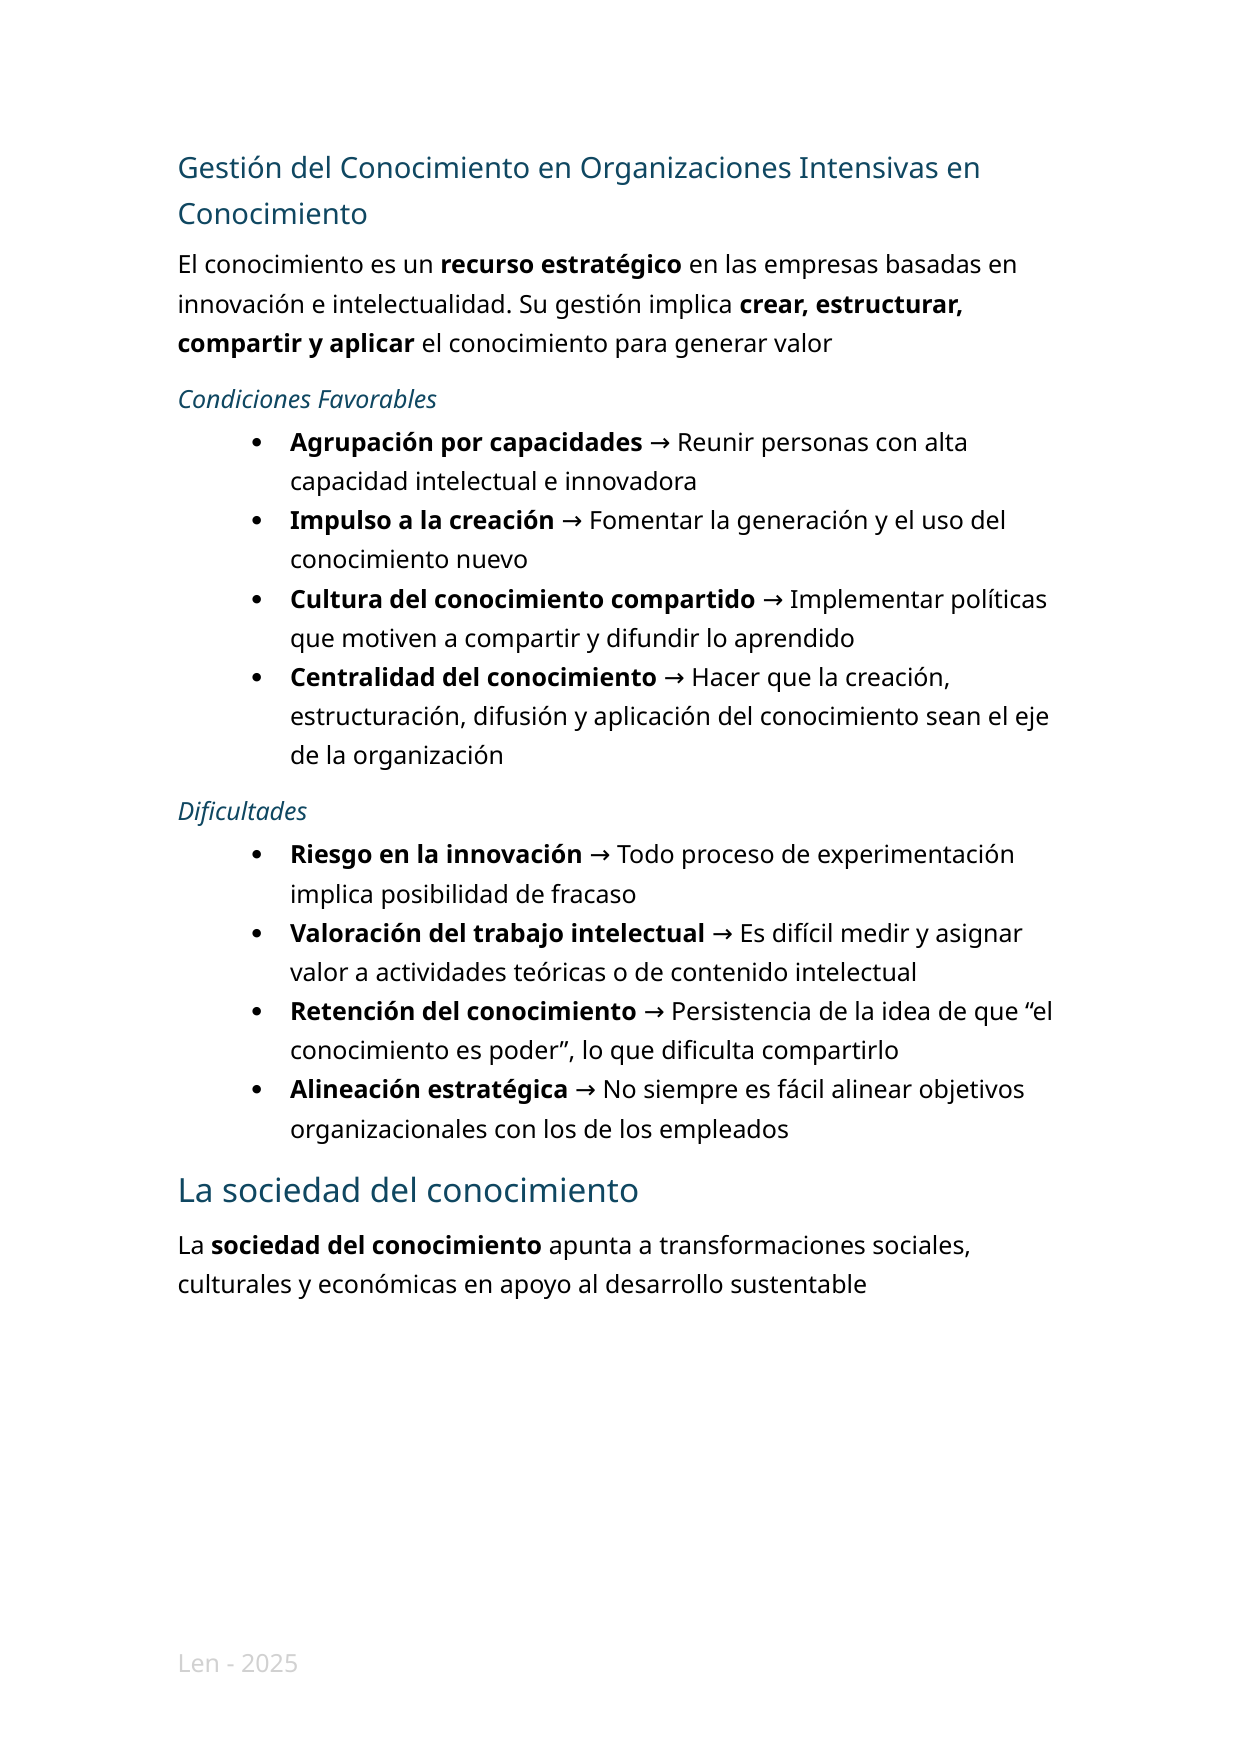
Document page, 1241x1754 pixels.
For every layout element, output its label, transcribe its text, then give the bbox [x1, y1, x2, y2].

list Impulso a la creación → Fomentar la generación y el uso del conocimiento nuevo [252, 503, 1063, 576]
subtitle Gestión del Conocimiento en Organizaciones Intensivas en Conocimiento [177, 148, 1063, 233]
subtitle Condiciones Favorables [177, 381, 1063, 415]
list Agrupación por capacidades → Reunir personas con alta capacidad intelectual e innovadora [252, 425, 1063, 498]
list Centralidad del conocimiento → Hacer que la creación, estructuración, difusión y aplicación del conocimiento sean el eje de la organización [252, 660, 1063, 772]
subtitle La sociedad del conocimiento [177, 1167, 1063, 1213]
list Cultura del conocimiento compartido → Implementar políticas que motiven a compartir y difundir lo aprendido [252, 581, 1063, 654]
list Retención del conocimiento → Persistencia de la idea de que “el conocimiento es poder”, lo que dificulta compartirlo [252, 994, 1063, 1067]
list Valoración del trabajo intelectual → Es difícil medir y asignar valor a actividades teóricas o de contenido intelectual [252, 916, 1063, 989]
text La sociedad del conocimiento apunta a transformaciones sociales, culturales y económicas en apoyo al desarrollo sustentable [177, 1228, 1063, 1301]
list Alineación estratégica → No siempre es fácil alinear objetivos organizacionales con los de los empleados [252, 1072, 1063, 1145]
text El conocimiento es un recurso estratégico en las empresas basadas en innovación e intelectualidad. Su gestión implica crear, estructurar, compartir y aplicar el conocimiento para generar valor [177, 247, 1063, 359]
list Riesgo en la innovación → Todo proceso de experimentación implica posibilidad de fracaso [252, 837, 1063, 910]
subtitle Dificultades [177, 794, 1063, 828]
